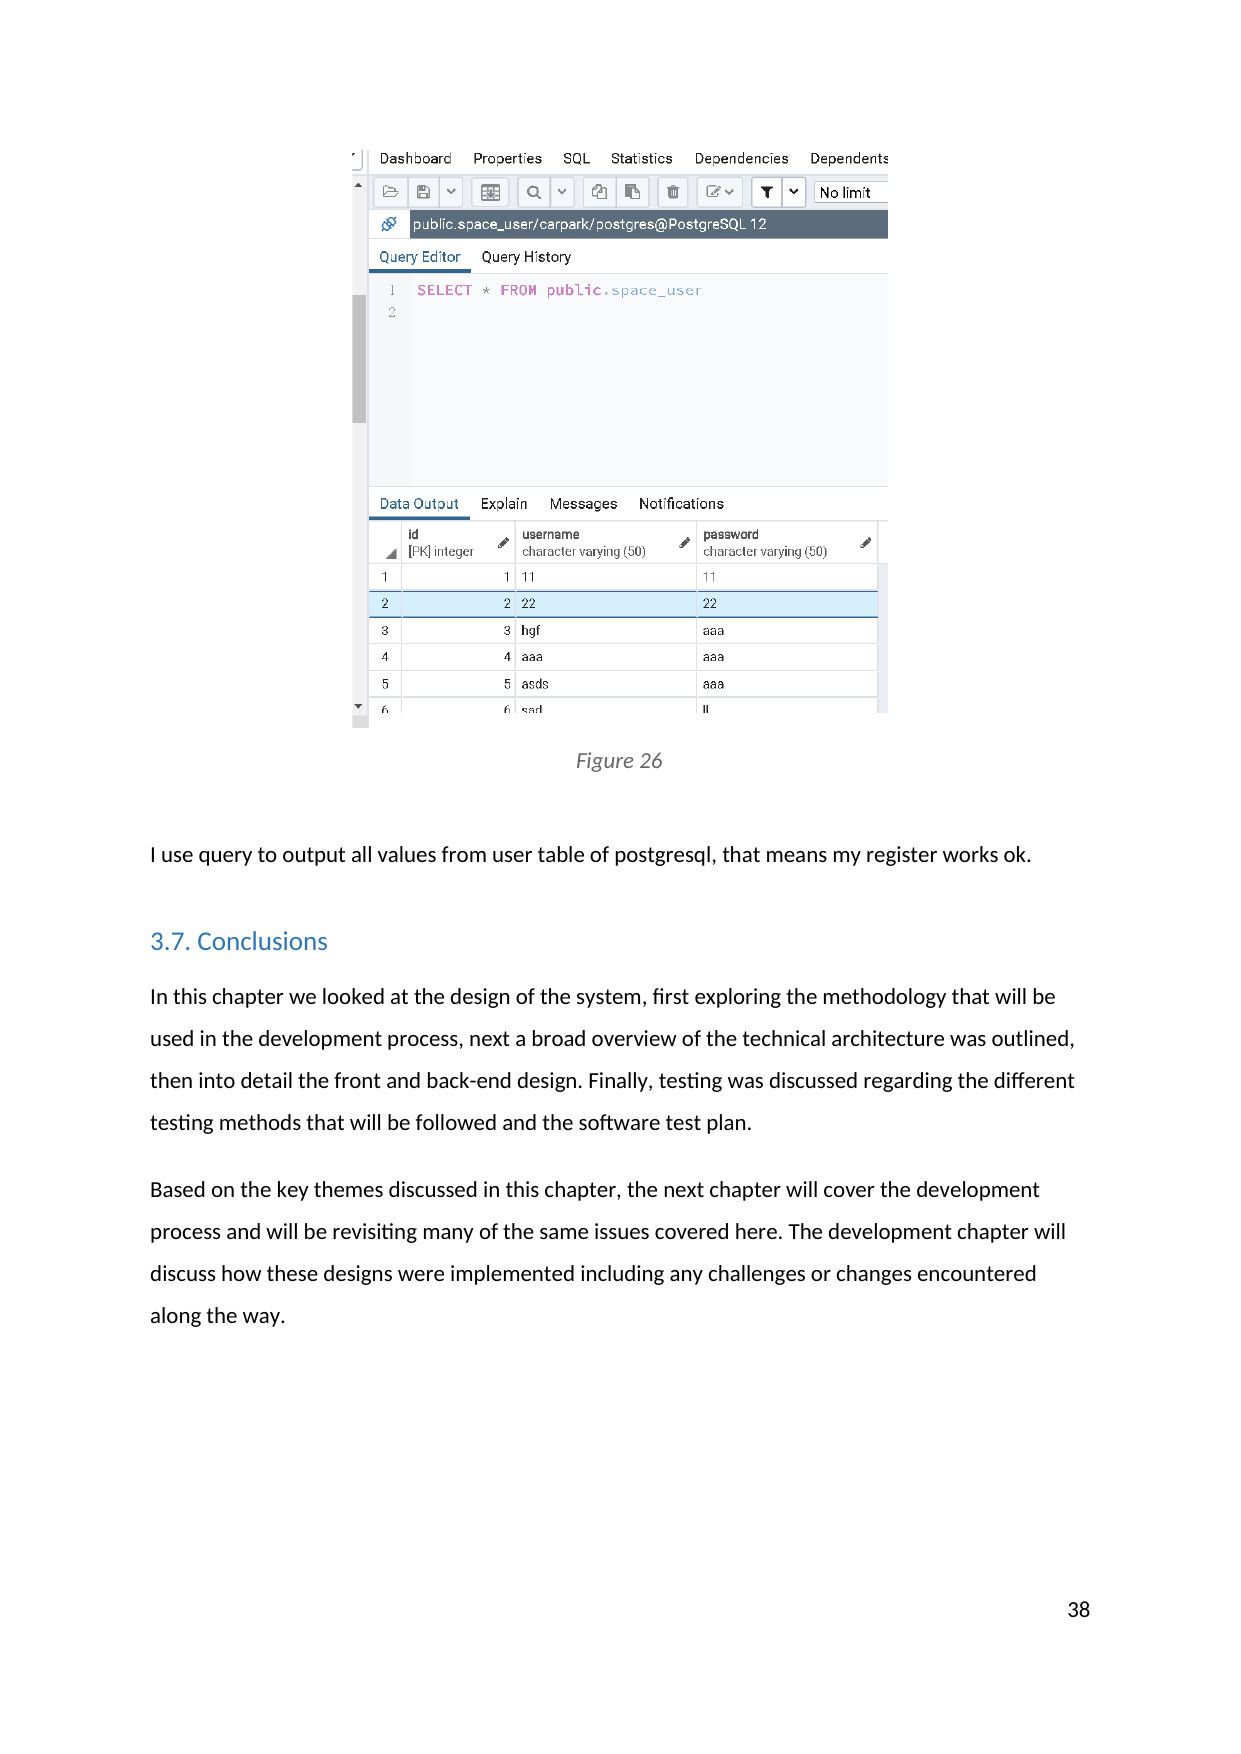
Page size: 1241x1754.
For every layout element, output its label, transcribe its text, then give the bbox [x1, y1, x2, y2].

subtitle 3.7. Conclusions [150, 924, 1090, 957]
text Figure 26 [150, 746, 1090, 774]
text Based on the key themes discussed in this chapter, the next chapter will cover the development process and will be revisiting many of the same issues covered here. The development chapter will discuss how these designs were implemented including any challenges or changes encountered along the way. [150, 1175, 1090, 1329]
picture [352, 150, 888, 728]
text In this chapter we looked at the design of the system, first exploring the methodology that will be used in the development process, next a broad overview of the technical architecture was outlined, then into detail the front and back-end design. Finally, testing was discussed regarding the different testing methods that will be followed and the software test plan. [150, 982, 1090, 1136]
text I use query to output all values from user table of postgresql, that means my register works ok. [150, 840, 1090, 868]
